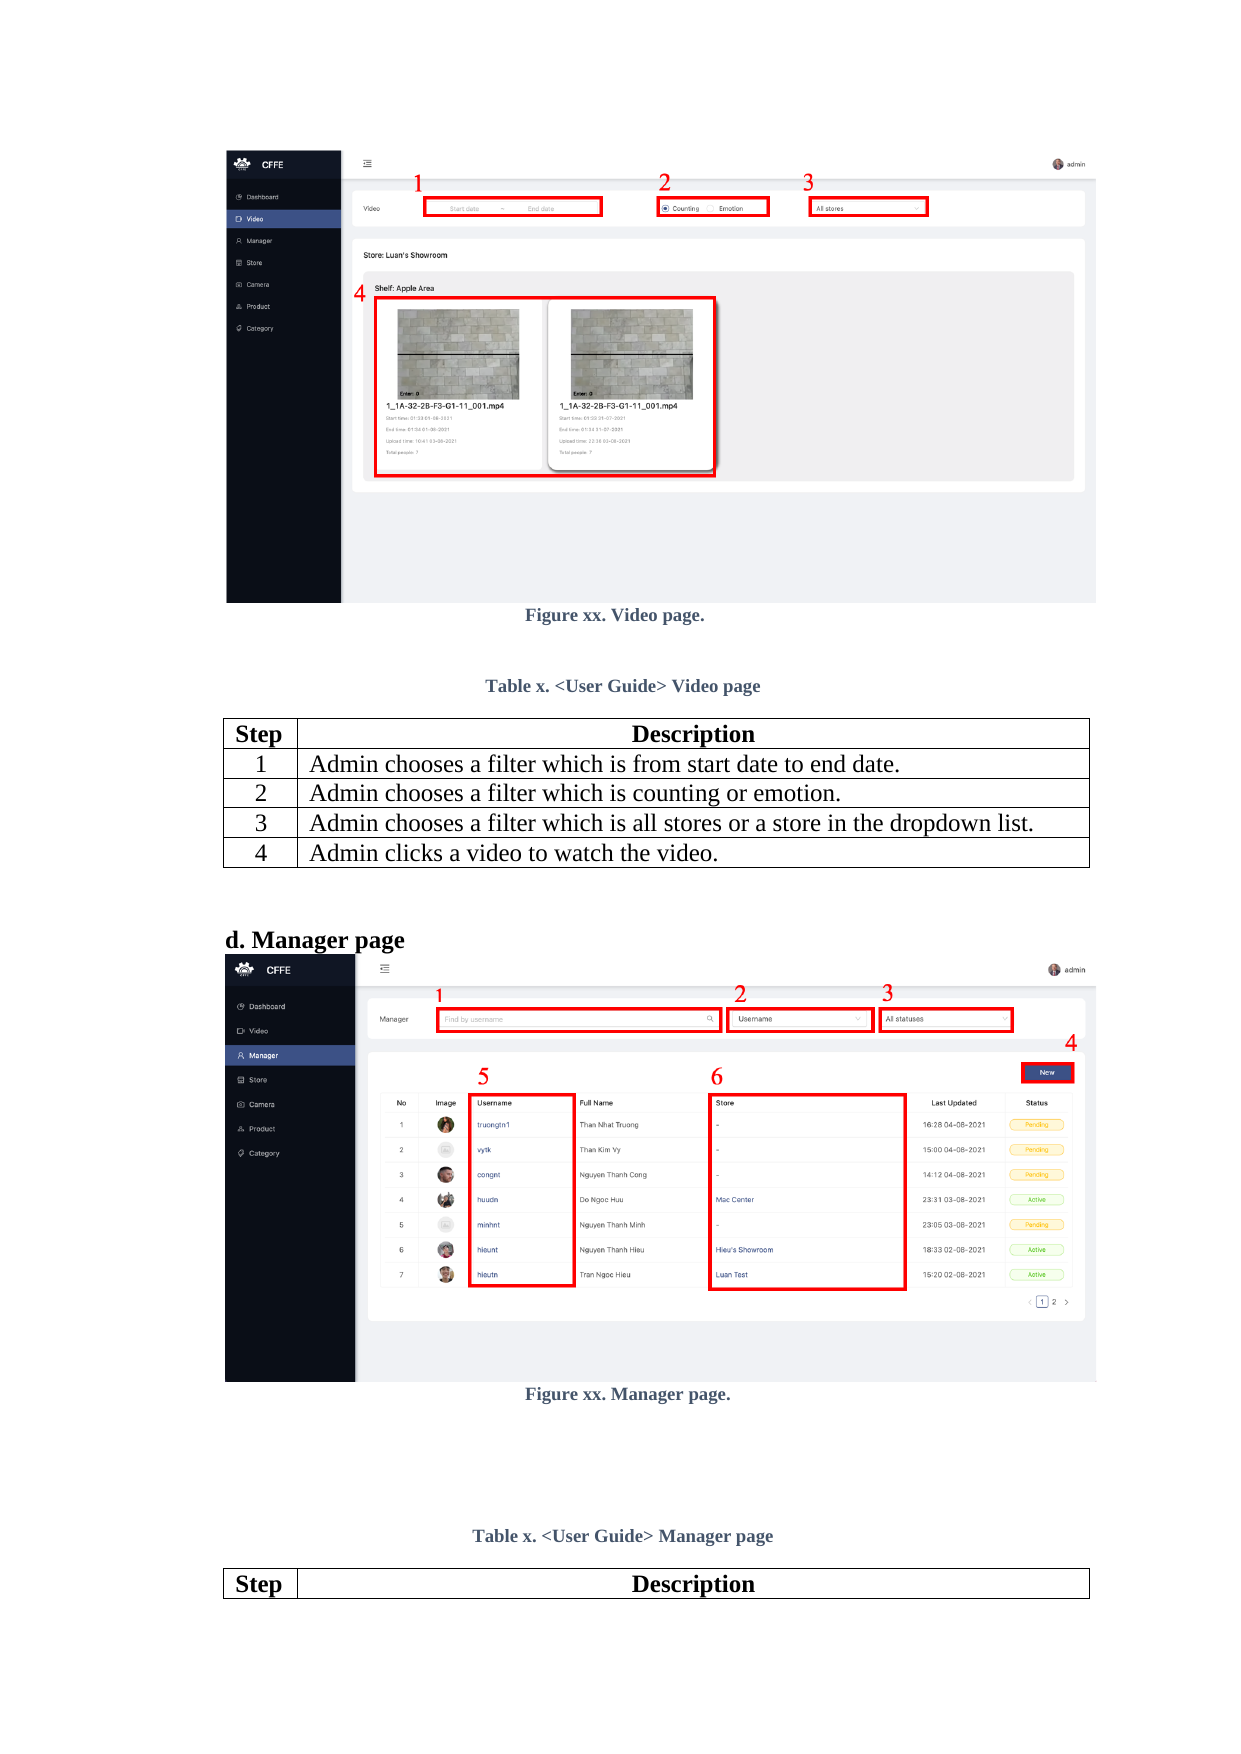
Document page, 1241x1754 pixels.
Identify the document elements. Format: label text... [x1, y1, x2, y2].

table_header Step [224, 1569, 297, 1598]
table_cell Admin chooses a filter which is counting or emotion. [298, 779, 1089, 807]
table_cell Admin clicks a video to watch the video. [298, 838, 1089, 867]
table_cell Admin chooses a filter which is from start date to end date. [298, 749, 1089, 777]
text Table x. <User Guide> Video page [150, 675, 1096, 697]
text Figure xx. Manager page. [150, 1383, 1096, 1405]
table_cell 3 [224, 808, 297, 837]
table_header Description [298, 719, 1089, 748]
table_cell 2 [224, 779, 297, 807]
table_cell Admin chooses a filter which is all stores or a store in the dropdown list. [298, 808, 1089, 837]
table_cell 4 [224, 838, 297, 867]
table_header Step [224, 719, 297, 748]
text Table x. <User Guide> Manager page [150, 1525, 1096, 1547]
text d. Manager page [150, 925, 1096, 954]
picture [225, 954, 1097, 1384]
table_cell 1 [224, 749, 297, 777]
picture [225, 150, 1097, 605]
table_header Description [298, 1569, 1089, 1598]
text Figure xx. Video page. [450, 605, 1096, 626]
